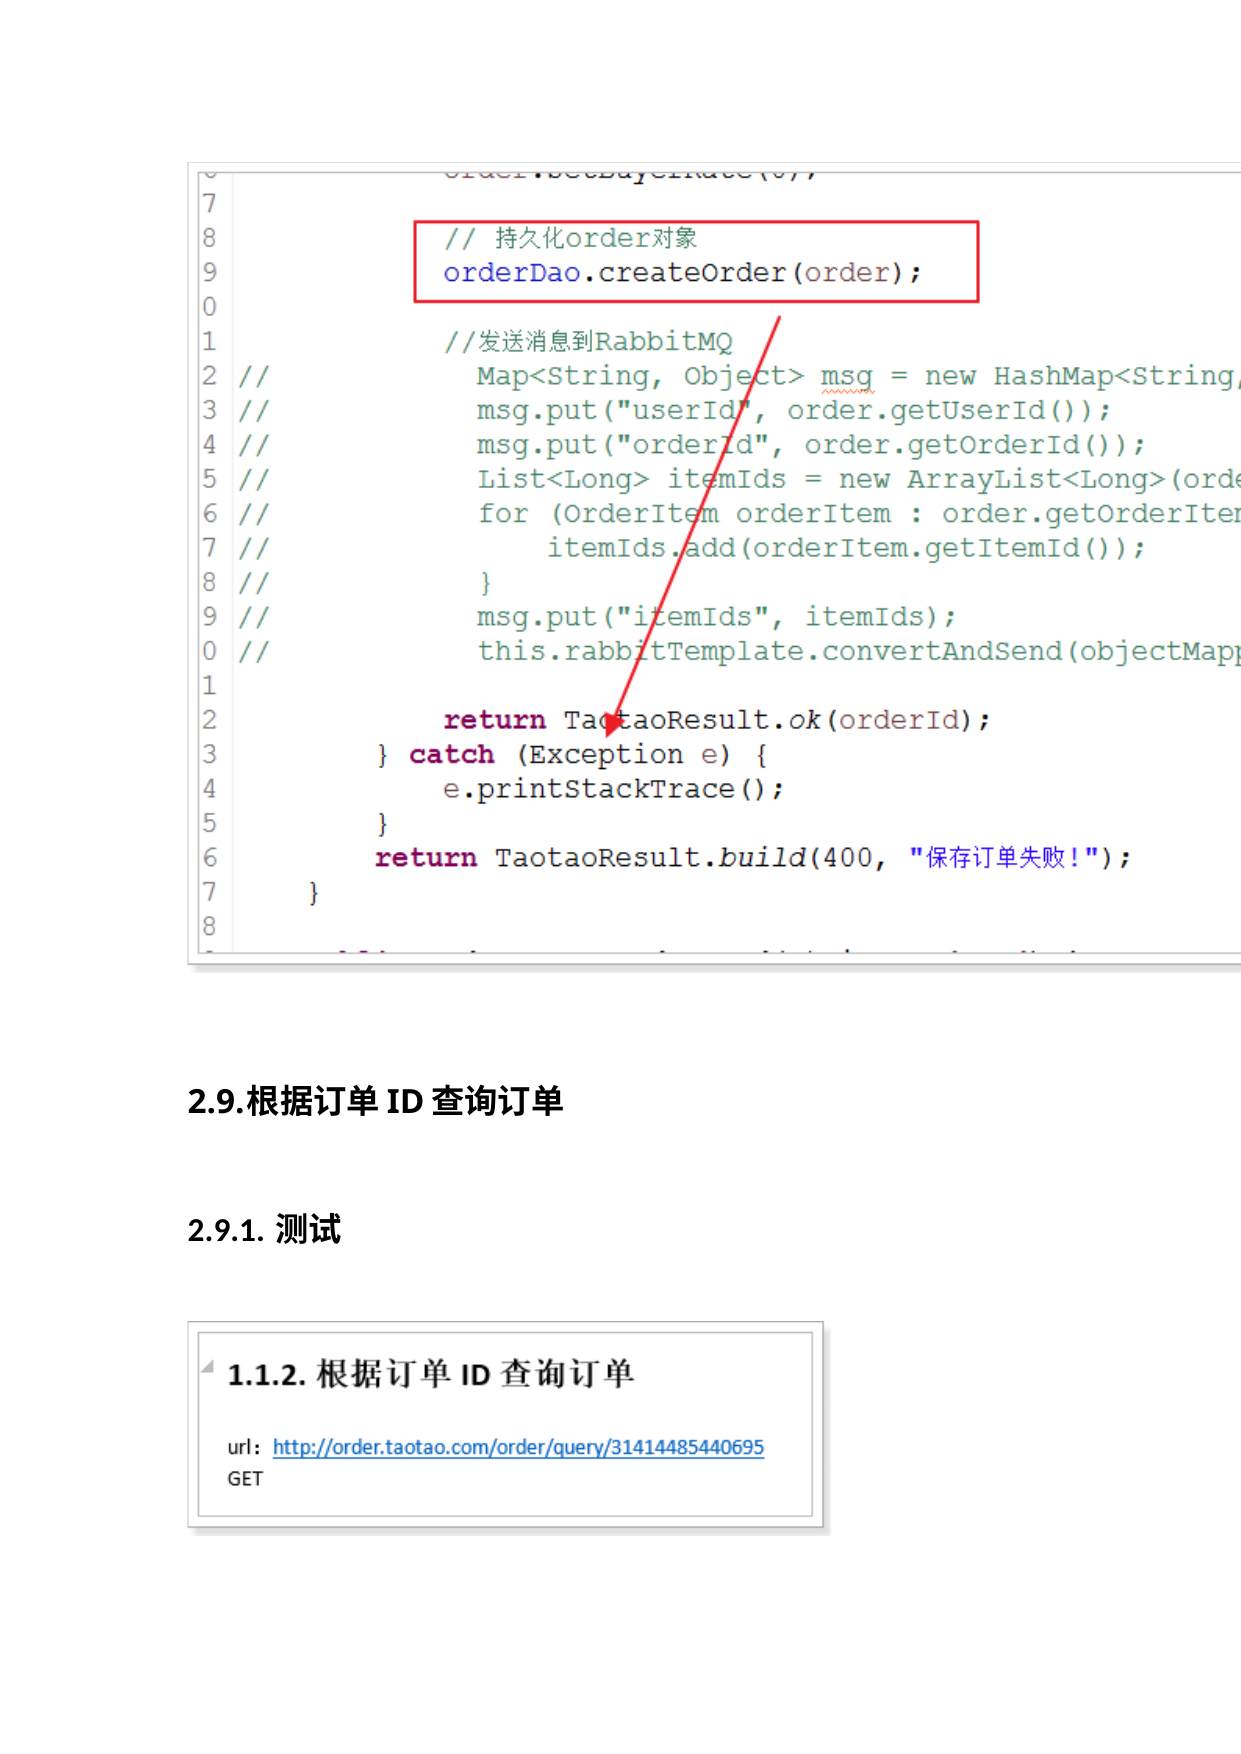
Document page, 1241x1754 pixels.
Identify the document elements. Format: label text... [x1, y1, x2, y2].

picture [187, 162, 1241, 973]
picture [187, 1321, 832, 1536]
subtitle 根据订单ID查询订单 [187, 1067, 1053, 1132]
subtitle 测试 [187, 1194, 1053, 1259]
